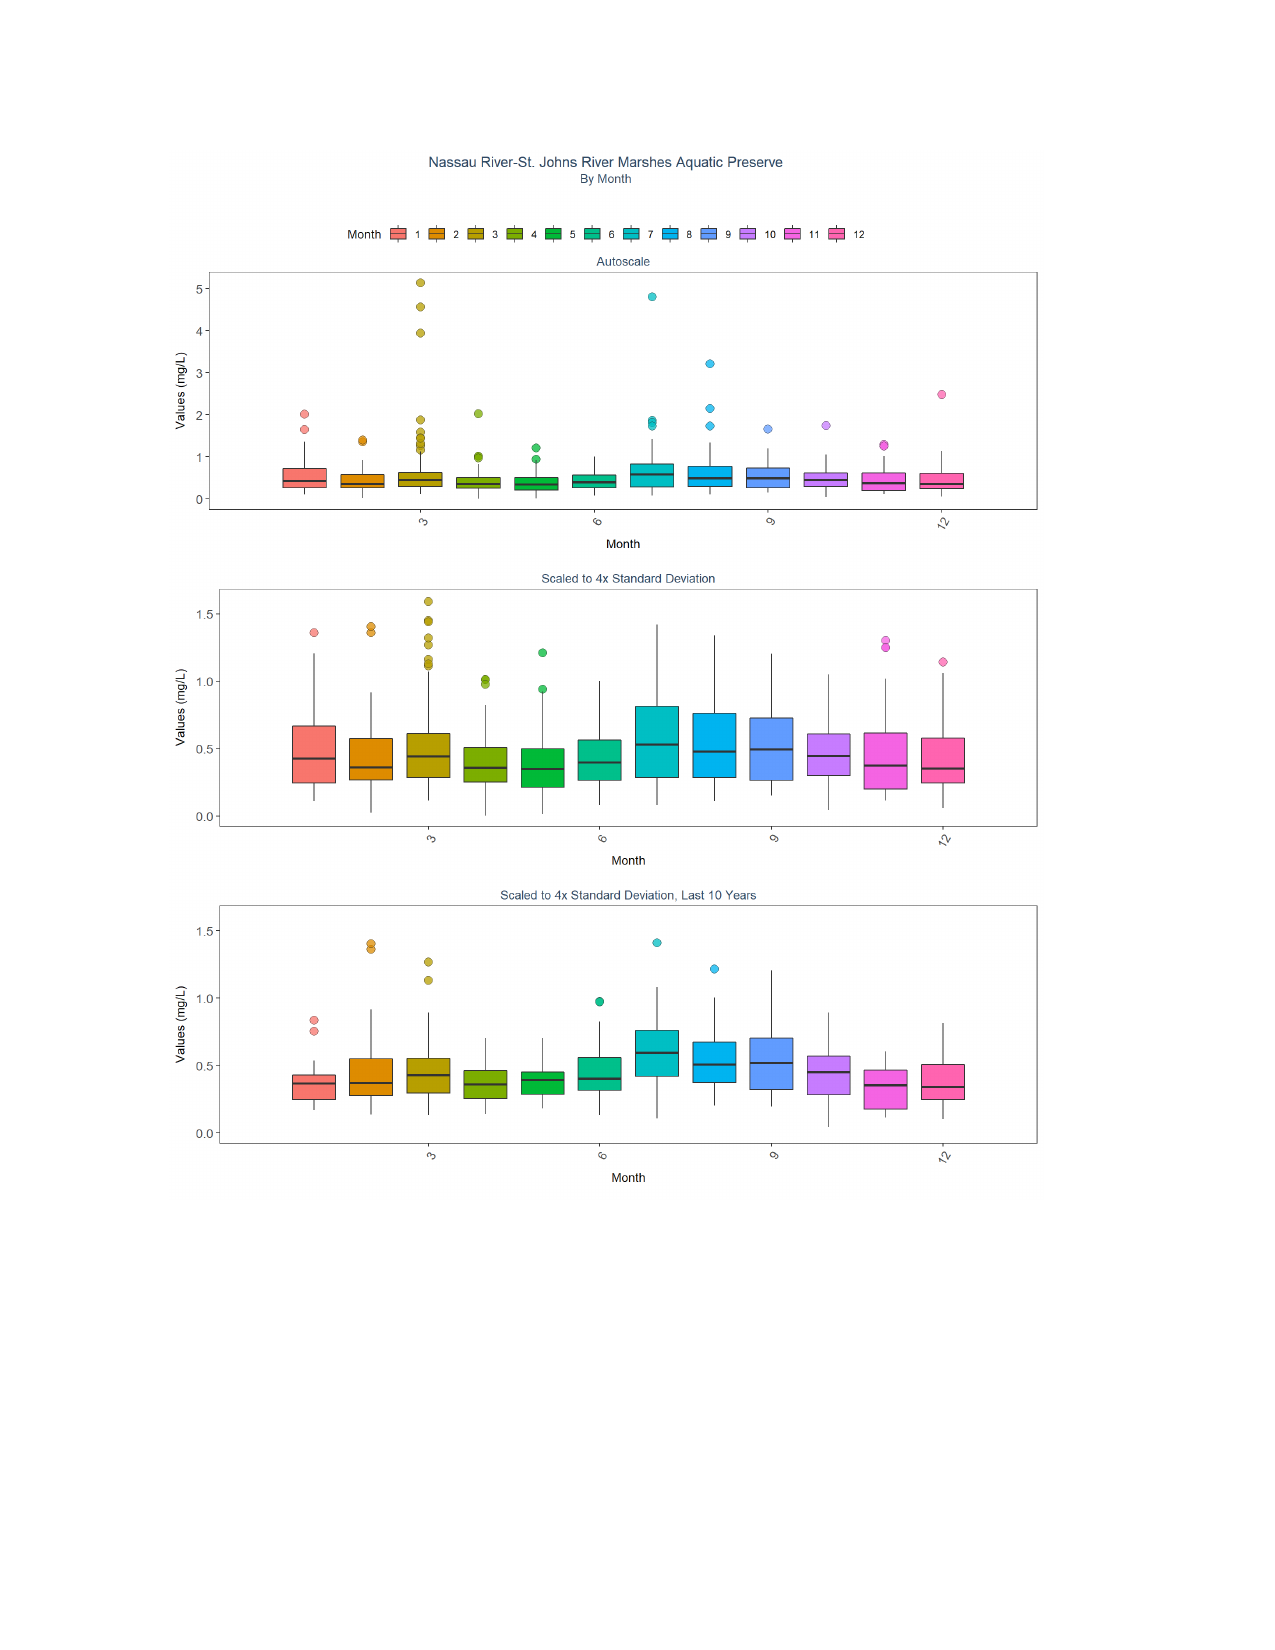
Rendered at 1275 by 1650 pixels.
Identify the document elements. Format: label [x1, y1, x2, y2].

picture [168, 150, 1044, 1200]
